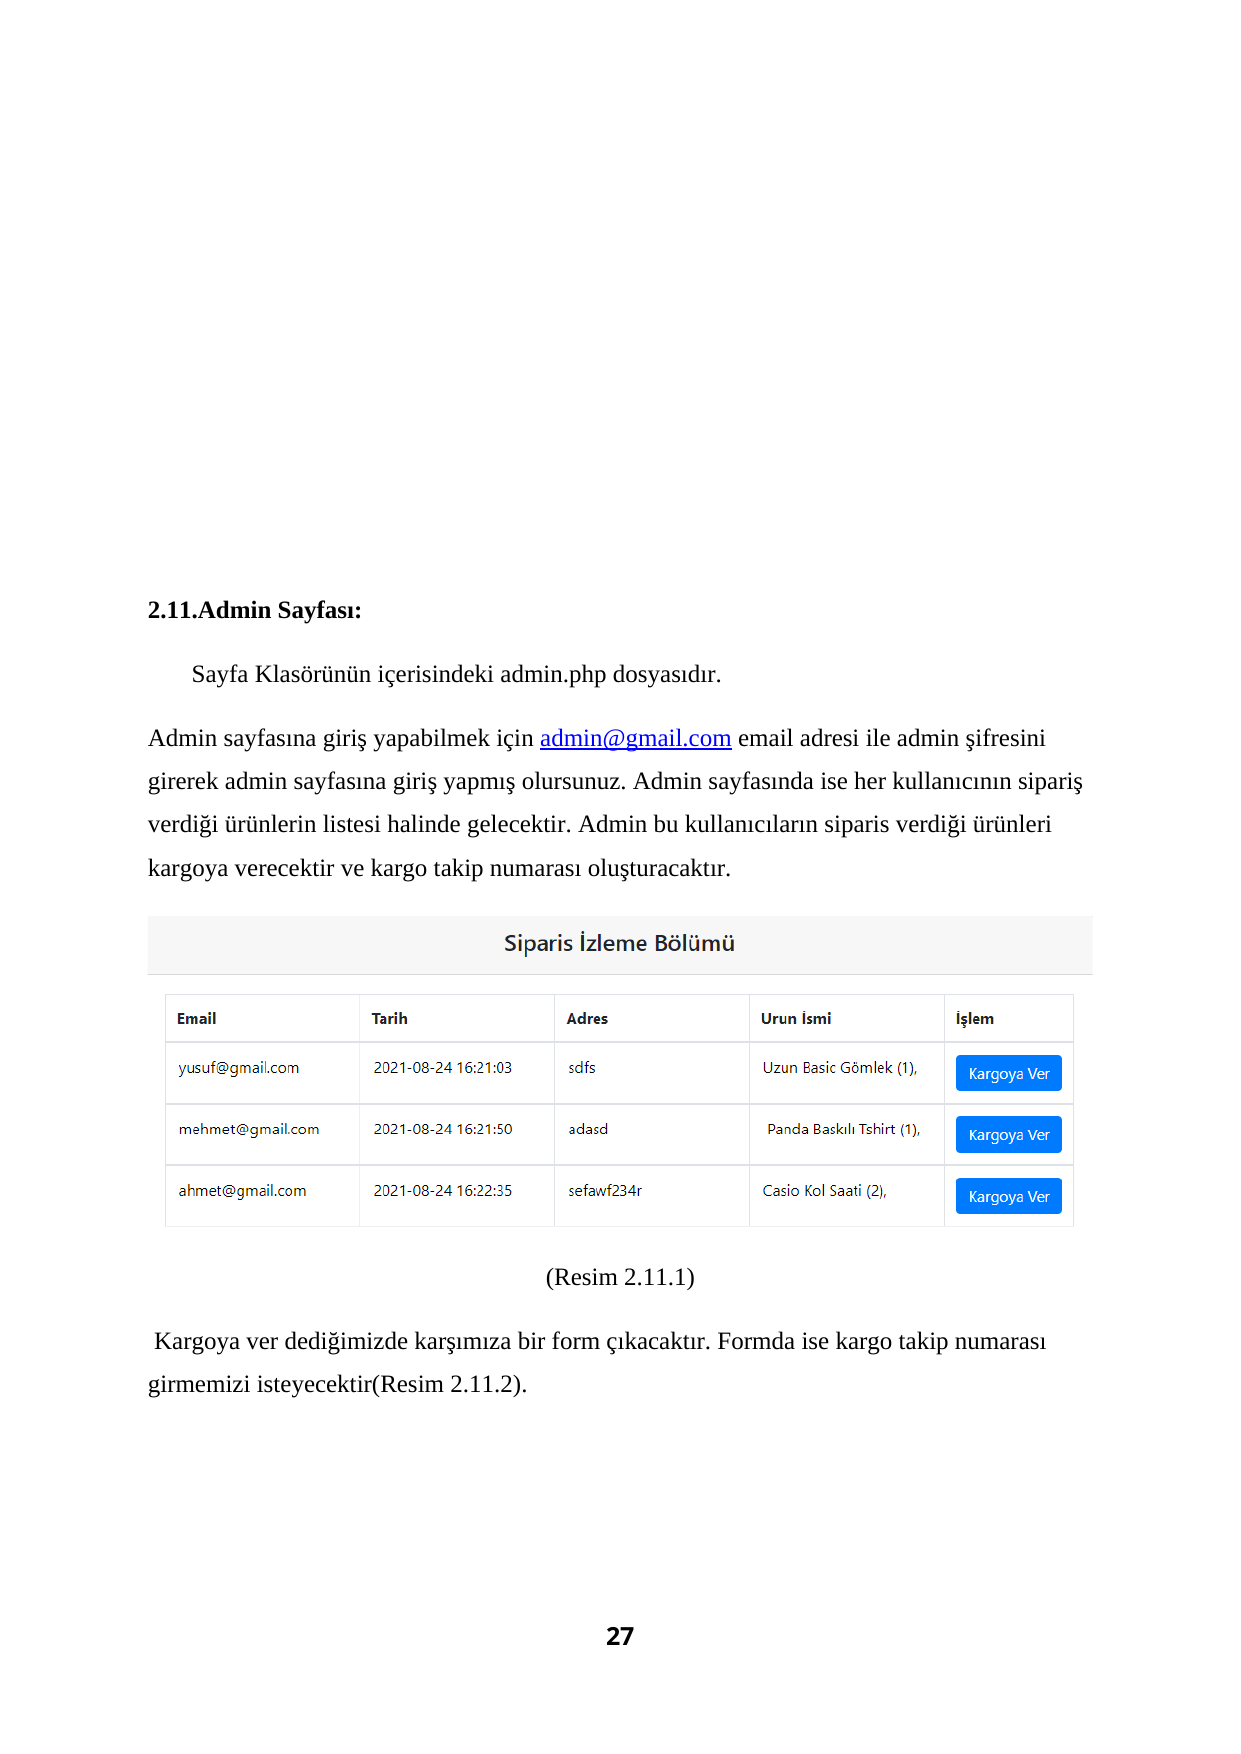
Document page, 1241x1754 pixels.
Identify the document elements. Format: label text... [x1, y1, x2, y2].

text 2.11.Admin Sayfası: [148, 595, 1093, 624]
text Sayfa Klasörünün içerisindeki admin.php dosyasıdır. [148, 659, 1093, 688]
picture [147, 916, 1093, 1227]
text (Resim 2.11.1) [148, 1262, 1093, 1291]
text Admin sayfasına giriş yapabilmek için admin@gmail.com email adresi ile admin şifresini girerek admin sayfasına giriş yapmış olursunuz. Admin sayfasında ise her kullanıcının sipariş verdiği ürünlerin listesi halinde gelecektir. Admin bu kullanıcıların siparis verdiği ürünleri kargoya verecektir ve kargo takip numarası oluşturacaktır. [148, 723, 1093, 881]
text Kargoya ver dediğimizde karşımıza bir form çıkacaktır. Formda ise kargo takip numarası girmemizi isteyecektir(Resim 2.11.2). [148, 1326, 1093, 1398]
